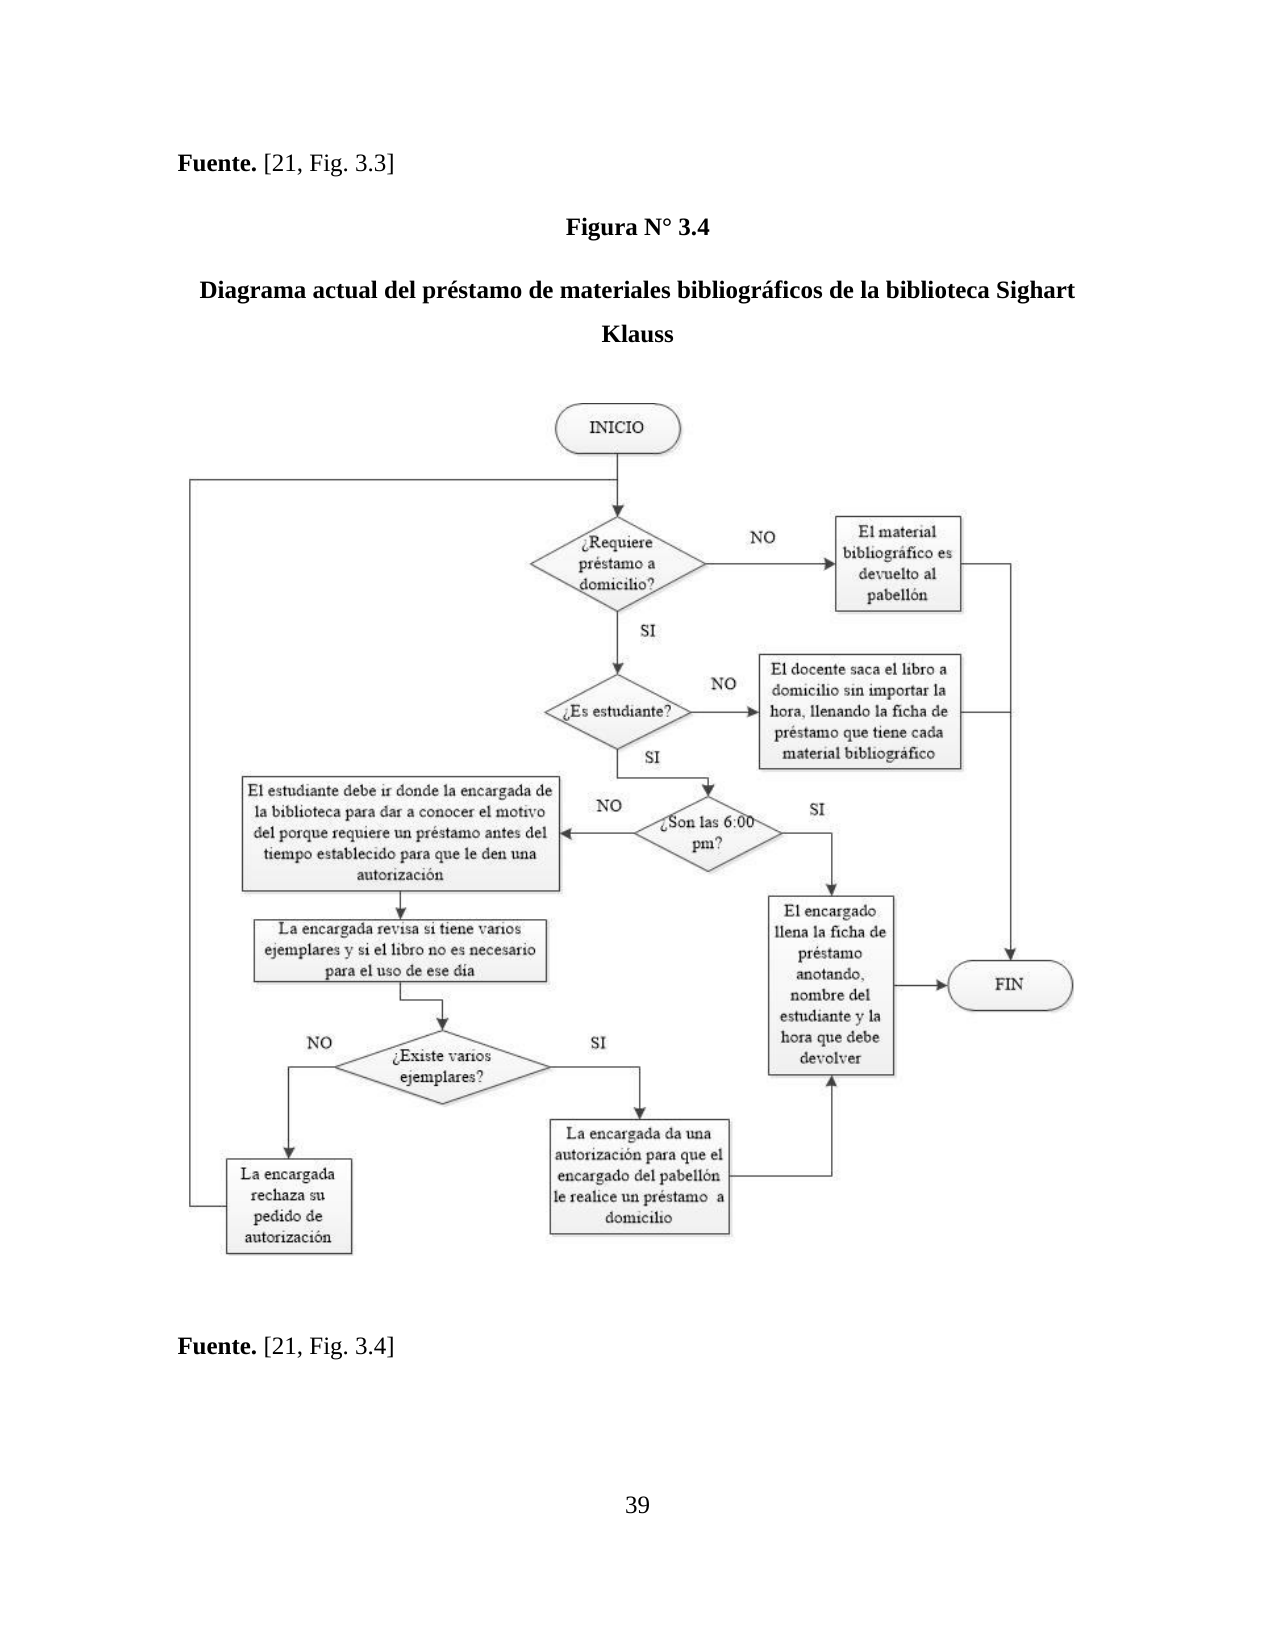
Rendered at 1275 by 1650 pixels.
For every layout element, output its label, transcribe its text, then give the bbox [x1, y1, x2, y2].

text Fuente. [21, Fig. 3.3] [177, 148, 1098, 176]
text Figura N° 3.4 [177, 212, 1098, 240]
text Diagrama actual del préstamo de materiales bibliográficos de la biblioteca Sighart Klauss [177, 276, 1098, 347]
text Fuente. [21, Fig. 3.4] [177, 1331, 1098, 1360]
